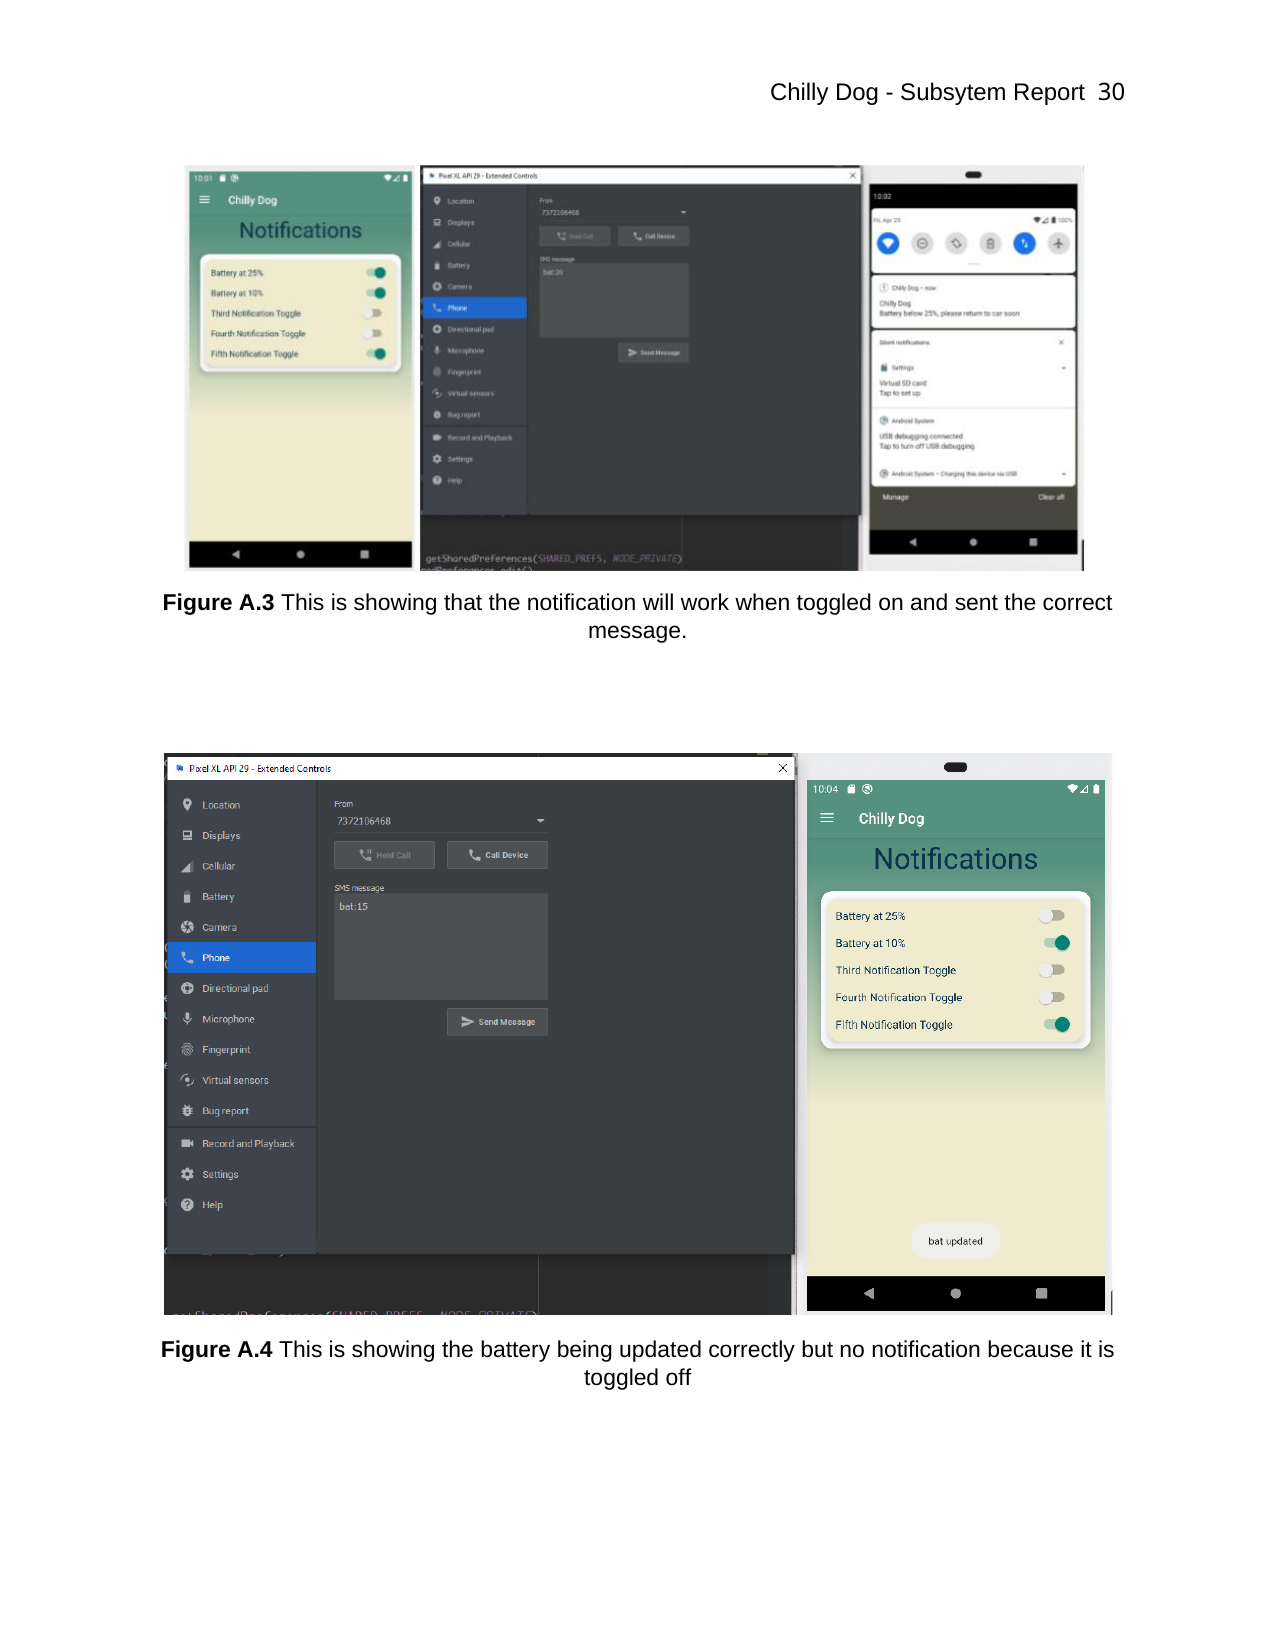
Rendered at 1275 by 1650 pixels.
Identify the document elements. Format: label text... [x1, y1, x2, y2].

picture [164, 753, 1113, 1315]
picture [168, 149, 1105, 587]
